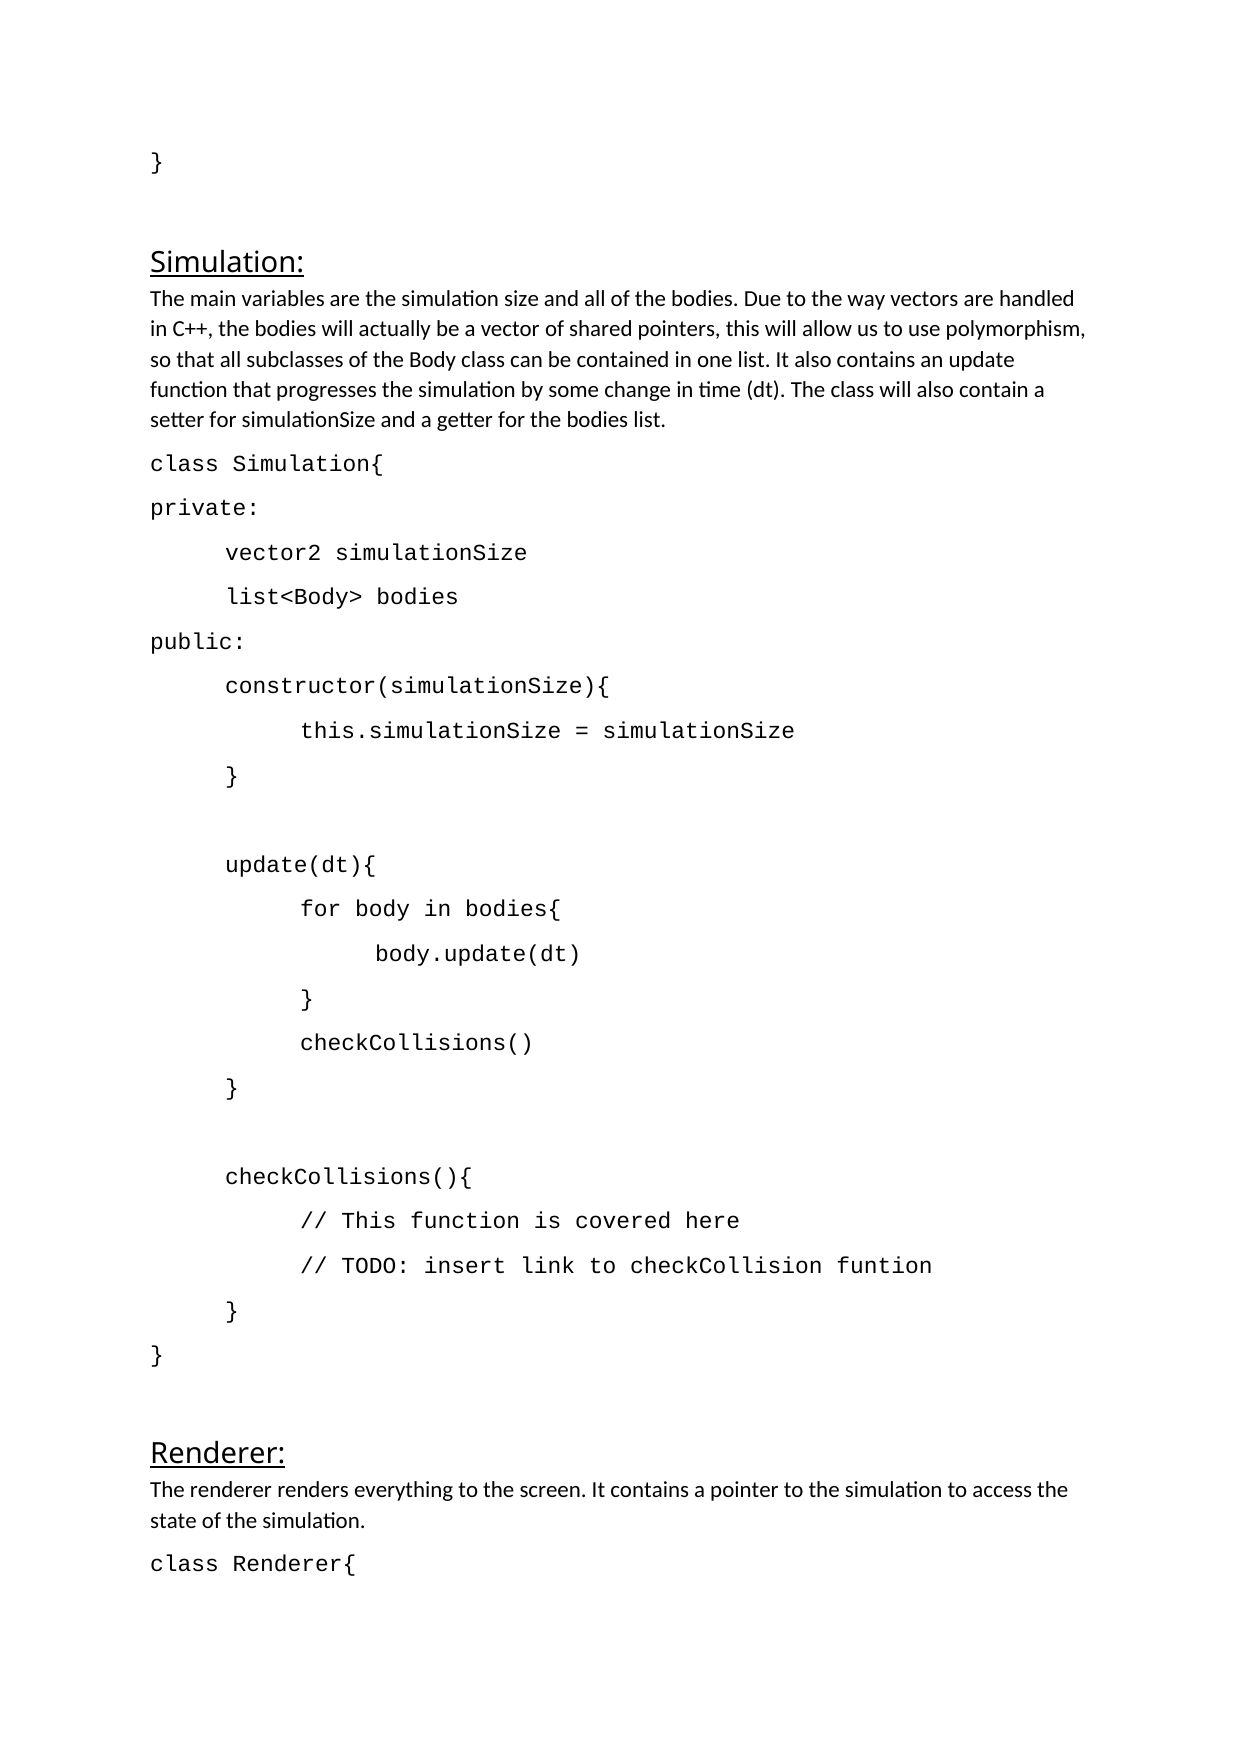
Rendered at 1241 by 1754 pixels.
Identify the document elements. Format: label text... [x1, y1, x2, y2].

text The renderer renders everything to the screen. It contains a pointer to the simulation to access the state of the simulation. [150, 1476, 1090, 1534]
text constructor(simulationSize){ [150, 675, 1090, 701]
text } [150, 764, 1090, 790]
text class Renderer{ [150, 1553, 1090, 1579]
text The main variables are the simulation size and all of the bodies. Due to the way vectors are handled in C++, the bodies will actually be a vector of shared pointers, this will allow us to use polymorphism, so that all subclasses of the Body class can be contained in one list. It also contains an update function that progresses the simulation by some change in time (dt). The class will also contain a setter for simulationSize and a getter for the bodies list. [150, 284, 1090, 433]
text this.simulationSize = simulationSize [150, 719, 1090, 745]
text checkCollisions() [150, 1032, 1090, 1057]
text // This function is covered here [150, 1210, 1090, 1236]
text private: [150, 497, 1090, 522]
text } [150, 1076, 1090, 1102]
text body.update(dt) [150, 942, 1090, 968]
subtitle Renderer: [150, 1433, 1090, 1472]
text // TODO: insert link to checkCollision funtion [150, 1254, 1090, 1280]
text } [150, 150, 1090, 176]
text update(dt){ [150, 853, 1090, 879]
text } [150, 987, 1090, 1013]
text public: [150, 630, 1090, 656]
text checkCollisions(){ [150, 1165, 1090, 1191]
text class Simulation{ [150, 452, 1090, 478]
text } [150, 1344, 1090, 1369]
text vector2 simulationSize [150, 541, 1090, 567]
text } [150, 1299, 1090, 1325]
text for body in bodies{ [150, 898, 1090, 924]
text list<Body> bodies [150, 586, 1090, 612]
subtitle Simulation: [150, 241, 1090, 281]
